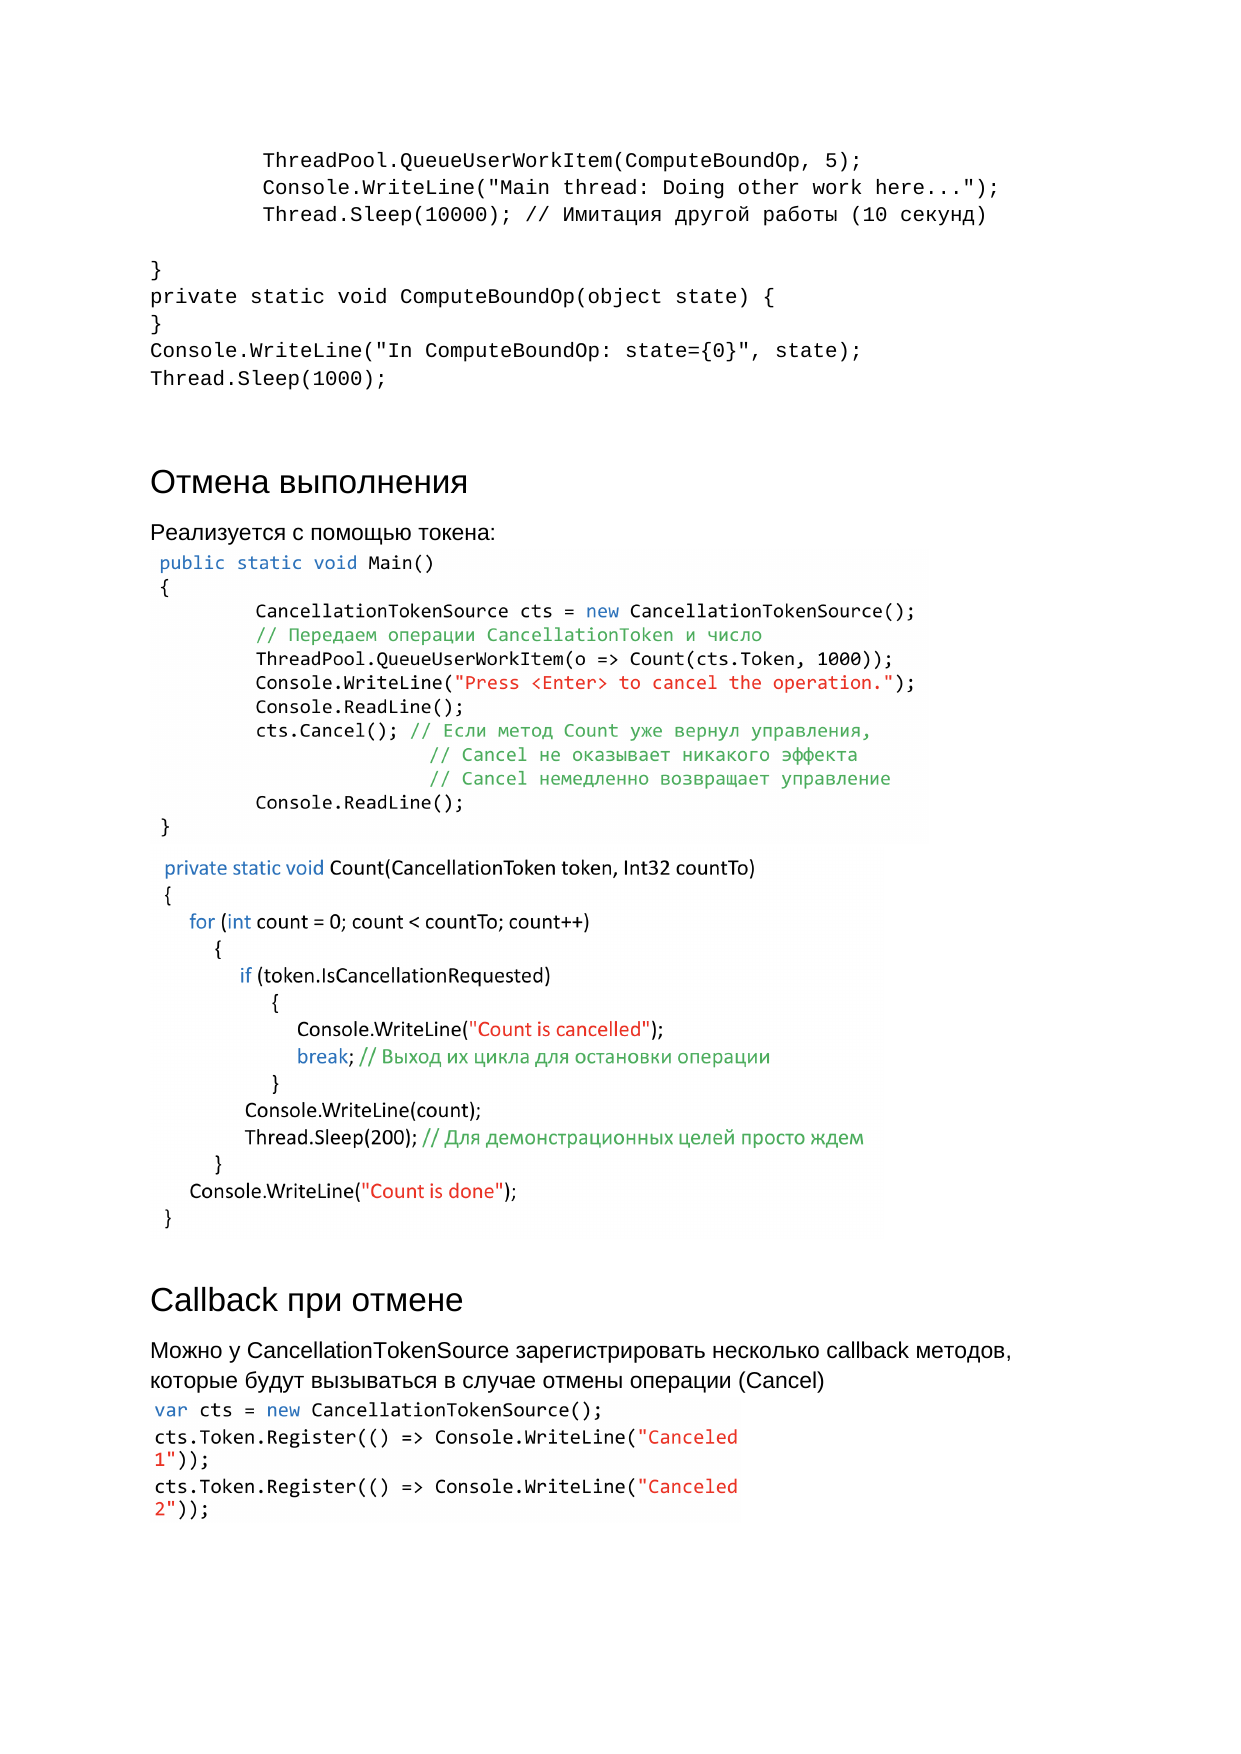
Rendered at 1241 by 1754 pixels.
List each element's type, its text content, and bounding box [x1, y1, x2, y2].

text Можно у CancellationTokenSource зарегистрировать несколько callback методов, которые будут вызываться в случае отмены операции (Cancel) [150, 1337, 1090, 1394]
text ThreadPool.QueueUserWorkItem(ComputeBoundOp, 5); [150, 150, 1090, 174]
text private static void ComputeBoundOp(object state) { [150, 286, 1090, 309]
picture [150, 549, 929, 844]
text Реализуется с помощью токена: [150, 519, 1090, 545]
subtitle Отмена выполнения [150, 462, 1090, 501]
picture [150, 1397, 742, 1523]
picture [150, 847, 884, 1239]
text Console.WriteLine("Main thread: Doing other work here..."); [150, 177, 1090, 201]
text Thread.Sleep(10000); // Имитация другой работы (10 секунд) [150, 204, 1090, 228]
text Thread.Sleep(1000); [150, 367, 1090, 391]
text Console.WriteLine("In ComputeBoundOp: state={0}", state); [150, 340, 1090, 364]
text } [150, 313, 1090, 337]
text } [150, 259, 1090, 282]
subtitle Callback при отмене [150, 1280, 1090, 1319]
